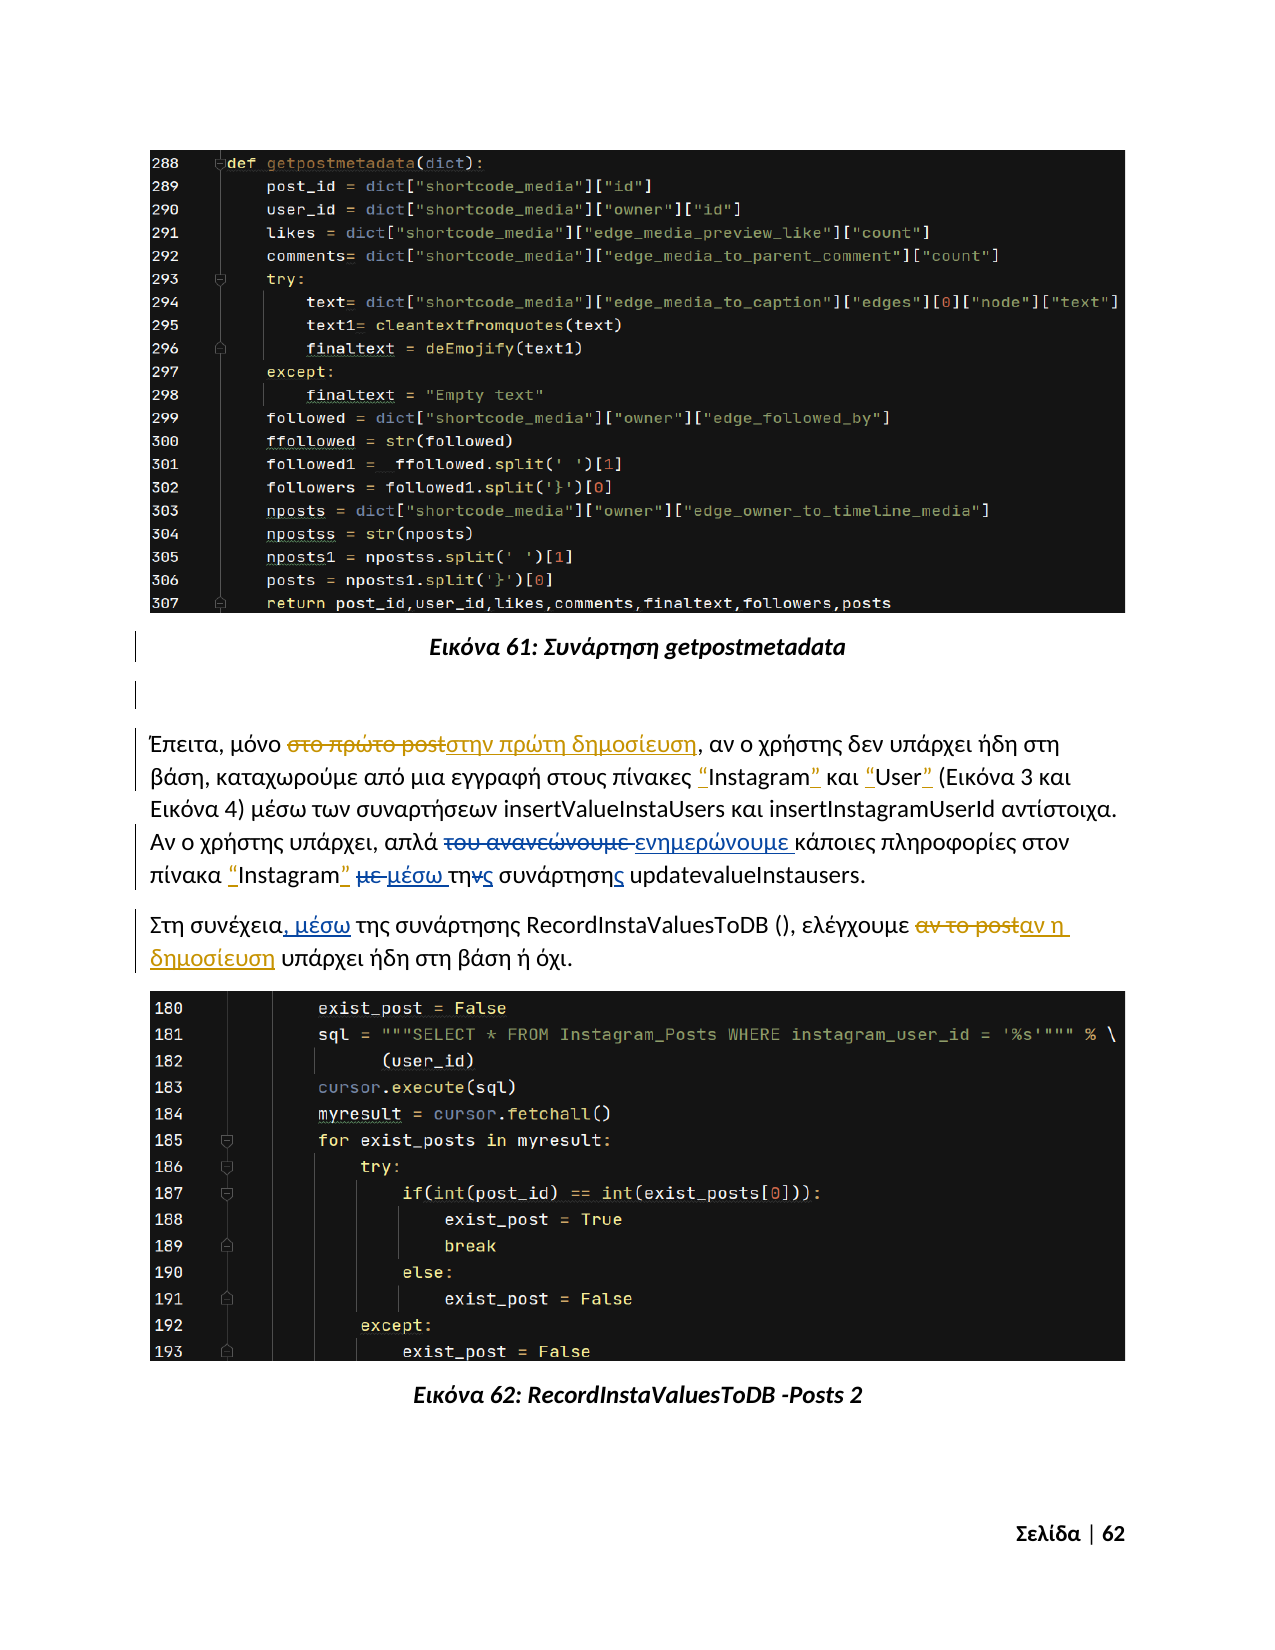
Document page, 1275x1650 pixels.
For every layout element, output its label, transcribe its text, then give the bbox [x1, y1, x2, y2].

picture [150, 150, 1125, 613]
text Στη συνέχεια της συνάρτησης RecordInstaValuesToDB (Εικόνα 59), ελέγχουμε υπάρχει ήδη στη βάση ή όχι. [150, 909, 1125, 972]
picture [150, 991, 1125, 1361]
text Έπειτα, μόνο , αν ο χρήστης δεν υπάρχει ήδη στη βάση, καταχωρούμε από μια εγγραφή στους πίνακες Instagram και User (Εικόνα 3 και Εικόνα 4) μέσω των συναρτήσεων insertValueInstaUsers και insertInstagramUserId αντίστοιχα. Αν ο χρήστης υπάρχει, απλά κάποιες πληροφορίες στον πίνακα Instagram τη συνάρτηση updatevalueInstausers. [150, 728, 1125, 890]
